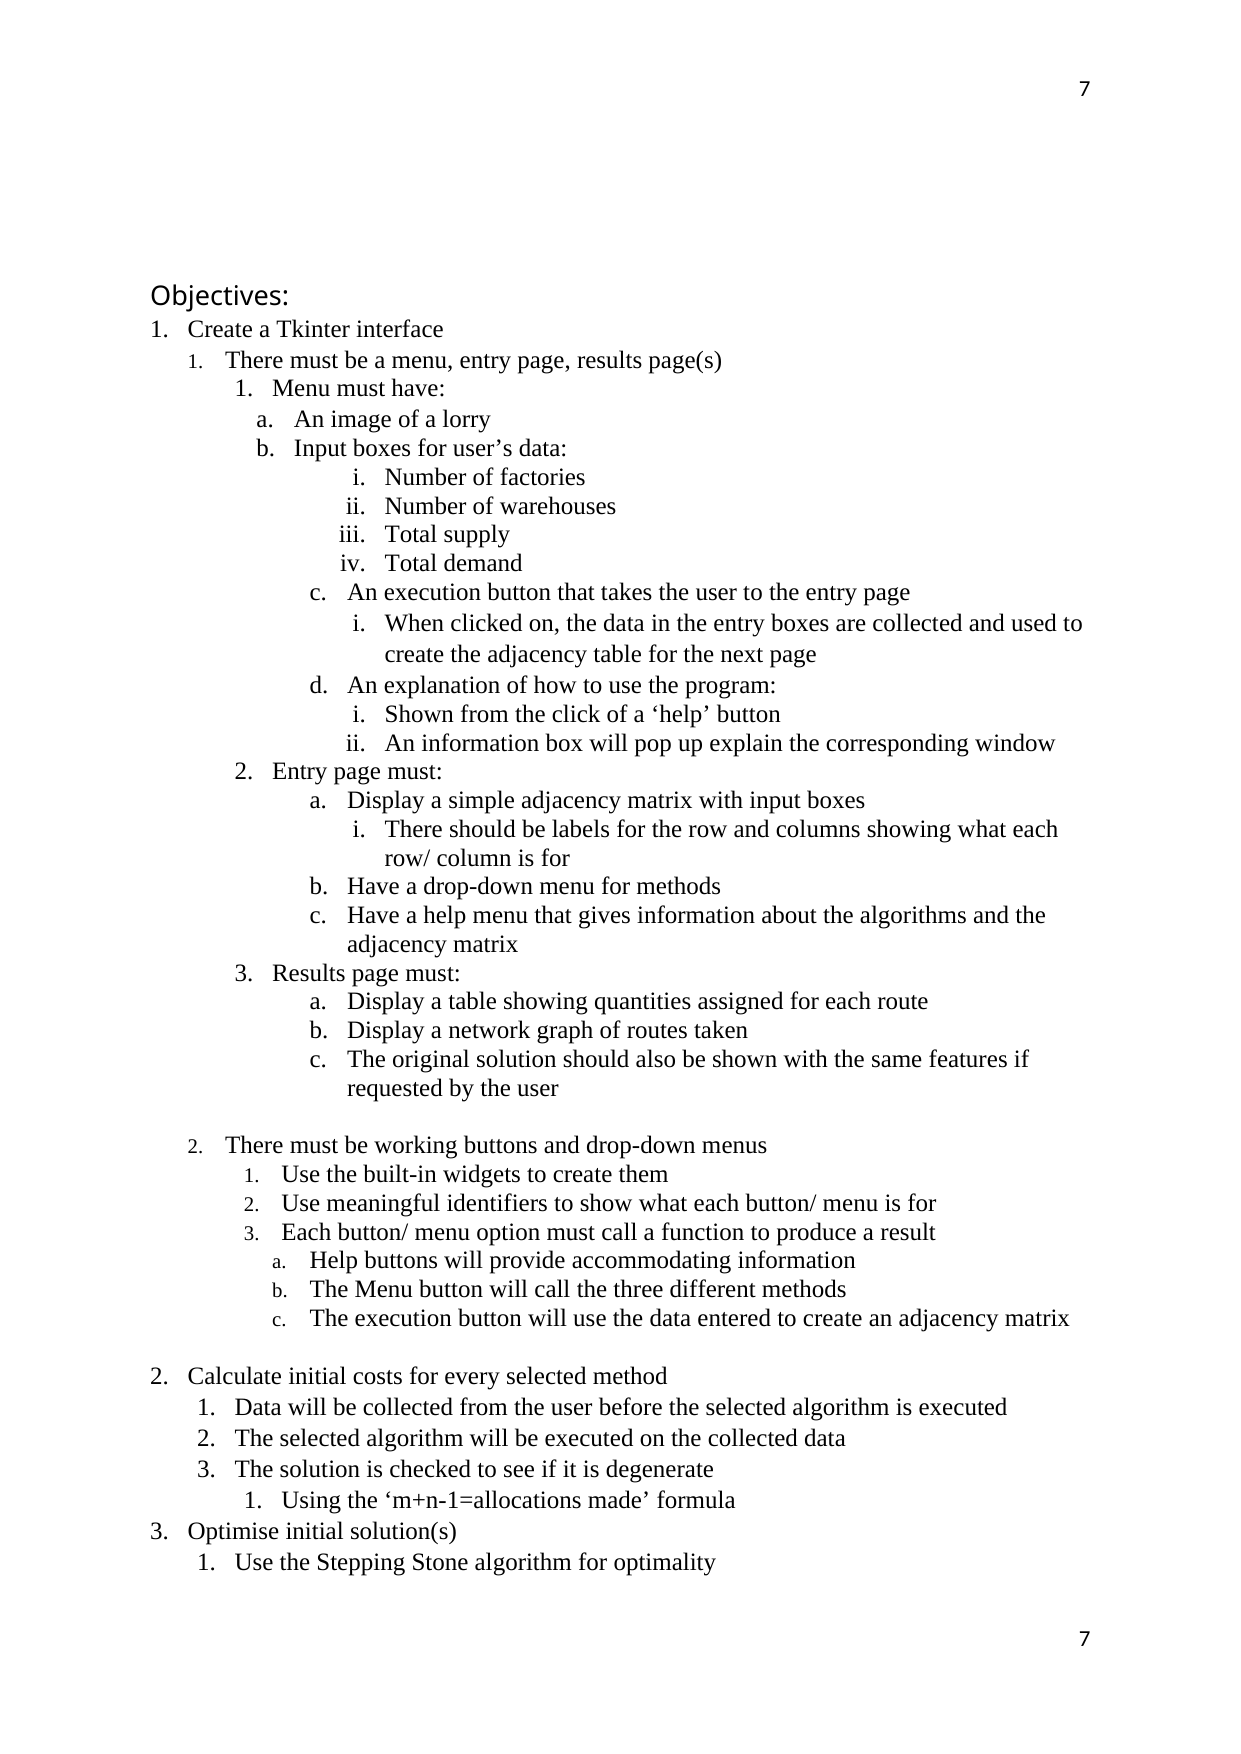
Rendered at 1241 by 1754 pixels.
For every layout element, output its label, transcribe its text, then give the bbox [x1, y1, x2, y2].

list Number of warehouses [366, 491, 1090, 519]
subtitle Objectives: [150, 277, 1090, 314]
list Display a table showing quantities assigned for each route [309, 986, 1090, 1015]
list When clicked on, the data in the entry boxes are collected and used to create the adjacency table for the next page [366, 608, 1090, 668]
list Total supply [366, 519, 1090, 548]
list Entry page must: [234, 756, 1090, 785]
list An execution button that takes the user to the entry page [309, 577, 1090, 606]
list Help buttons will provide accommodating information [272, 1246, 1090, 1274]
list Display a network graph of routes taken [309, 1015, 1090, 1044]
list The original solution should also be shown with the same features if requested by the user [309, 1044, 1090, 1101]
list Number of factories [366, 462, 1090, 491]
list Menu must have: [234, 373, 1090, 402]
list Using the ‘m+n-1=allocations made’ formula [244, 1485, 1090, 1514]
list An explanation of how to use the program: [309, 670, 1090, 699]
list The execution button will use the data entered to create an adjacency matrix [272, 1303, 1090, 1332]
list Create a Tkinter interface [150, 314, 1090, 342]
list There must be working buttons and drop-down menus [187, 1131, 1090, 1159]
list Shown from the click of a ‘help’ button [366, 699, 1090, 728]
list Use meaningful identifiers to show what each button/ menu is for [244, 1188, 1090, 1217]
list Input boxes for user’s data: [256, 433, 1090, 462]
list Calculate initial costs for every selected method [150, 1361, 1090, 1390]
list Each button/ menu option must call a function to produce a result [244, 1217, 1090, 1246]
list An image of a lorry [256, 404, 1090, 433]
list An information box will pop up explain the corresponding window [366, 728, 1090, 756]
list Total demand [366, 548, 1090, 577]
list Use the built-in widgets to create them [244, 1159, 1090, 1188]
list The solution is checked to see if it is degenerate [197, 1454, 1090, 1483]
list There should be labels for the row and columns showing what each row/ column is for [366, 814, 1090, 871]
list Use the Stepping Stone algorithm for optimality [197, 1547, 1090, 1576]
list Display a simple adjacency matrix with input boxes [309, 785, 1090, 814]
list Data will be collected from the user before the selected algorithm is executed [197, 1392, 1090, 1421]
list Have a help menu that gives information about the algorithms and the adjacency matrix [309, 900, 1090, 958]
list There must be a menu, entry page, results page(s) [187, 345, 1090, 373]
list The selected algorithm will be executed on the collected data [197, 1423, 1090, 1452]
list Results page must: [234, 958, 1090, 986]
list Optimise initial solution(s) [150, 1516, 1090, 1545]
list The Menu button will call the three different methods [272, 1274, 1090, 1303]
list Have a drop-down menu for methods [309, 871, 1090, 900]
